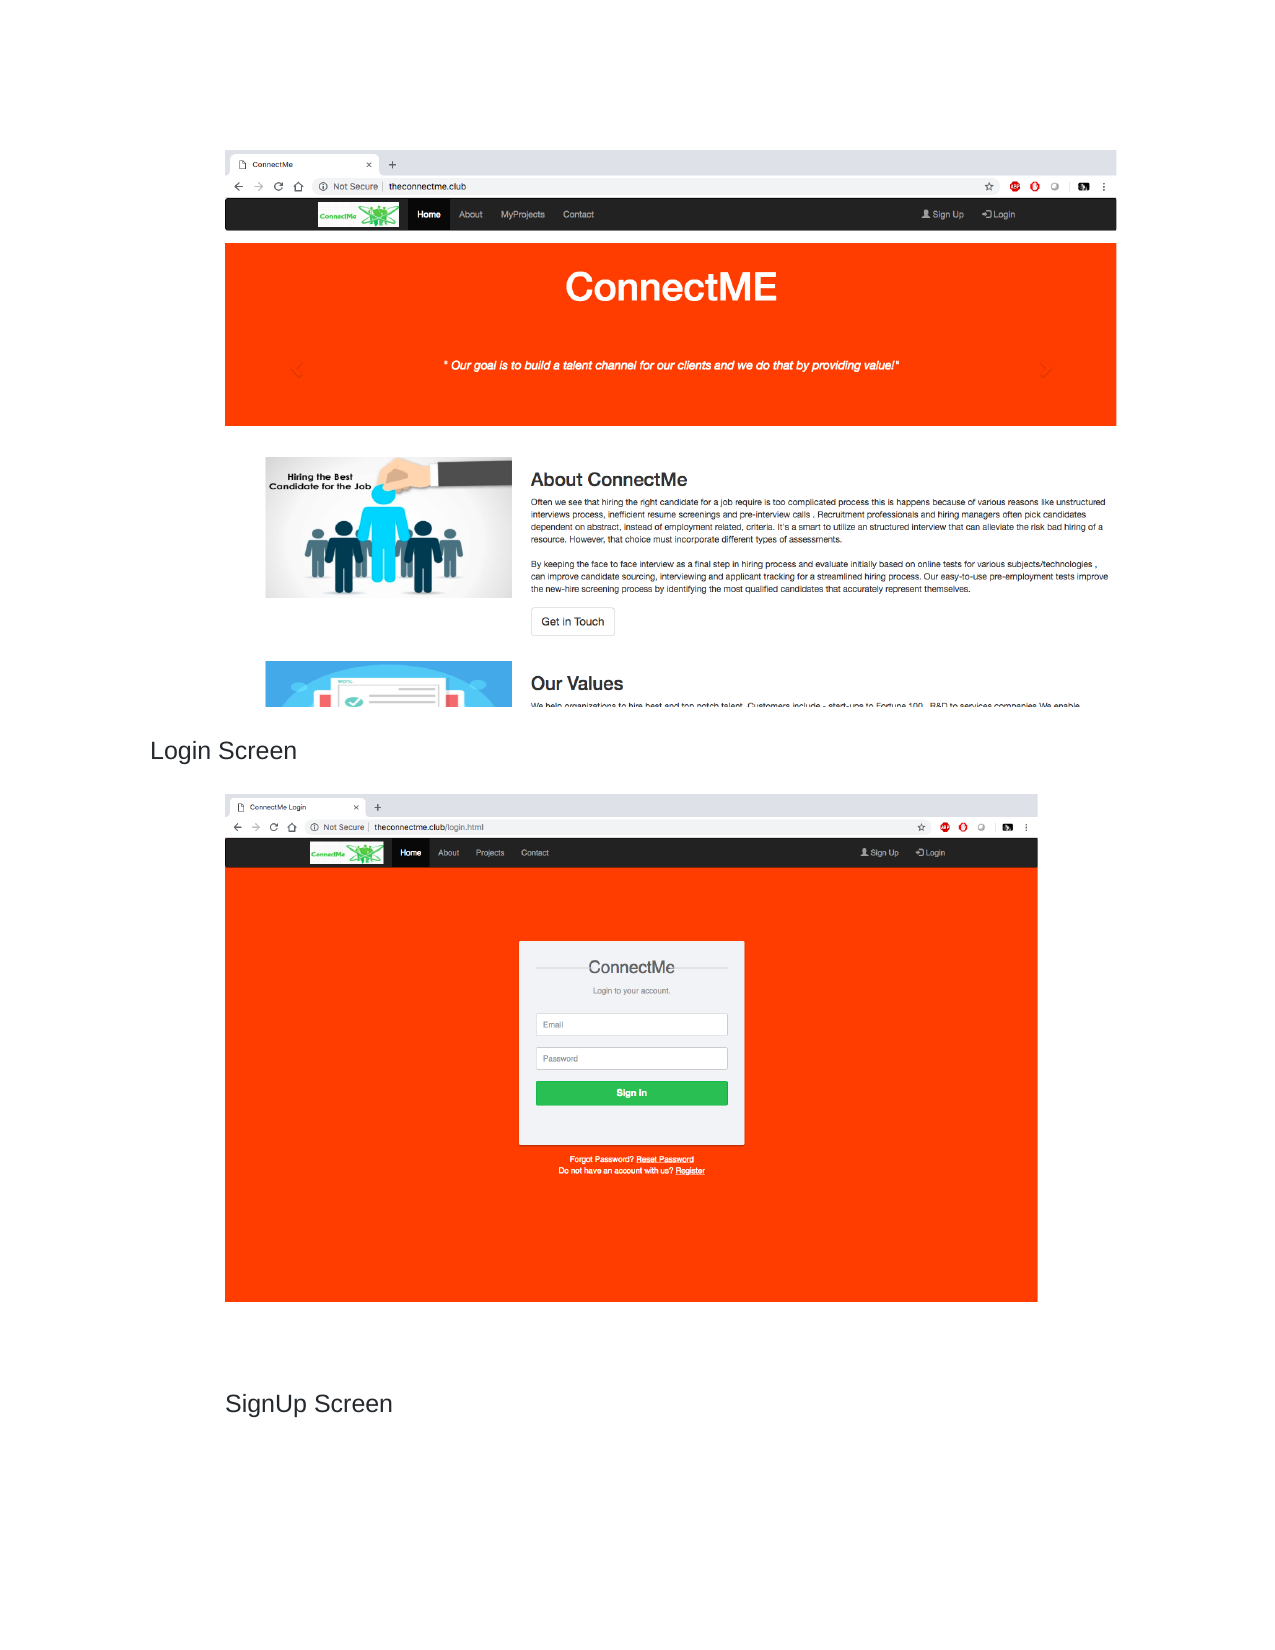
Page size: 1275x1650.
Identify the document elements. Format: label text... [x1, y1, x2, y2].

picture [225, 150, 1117, 707]
text SignUp Screen [150, 1389, 1125, 1418]
text Login Screen [150, 736, 1125, 765]
picture [225, 794, 1038, 1302]
